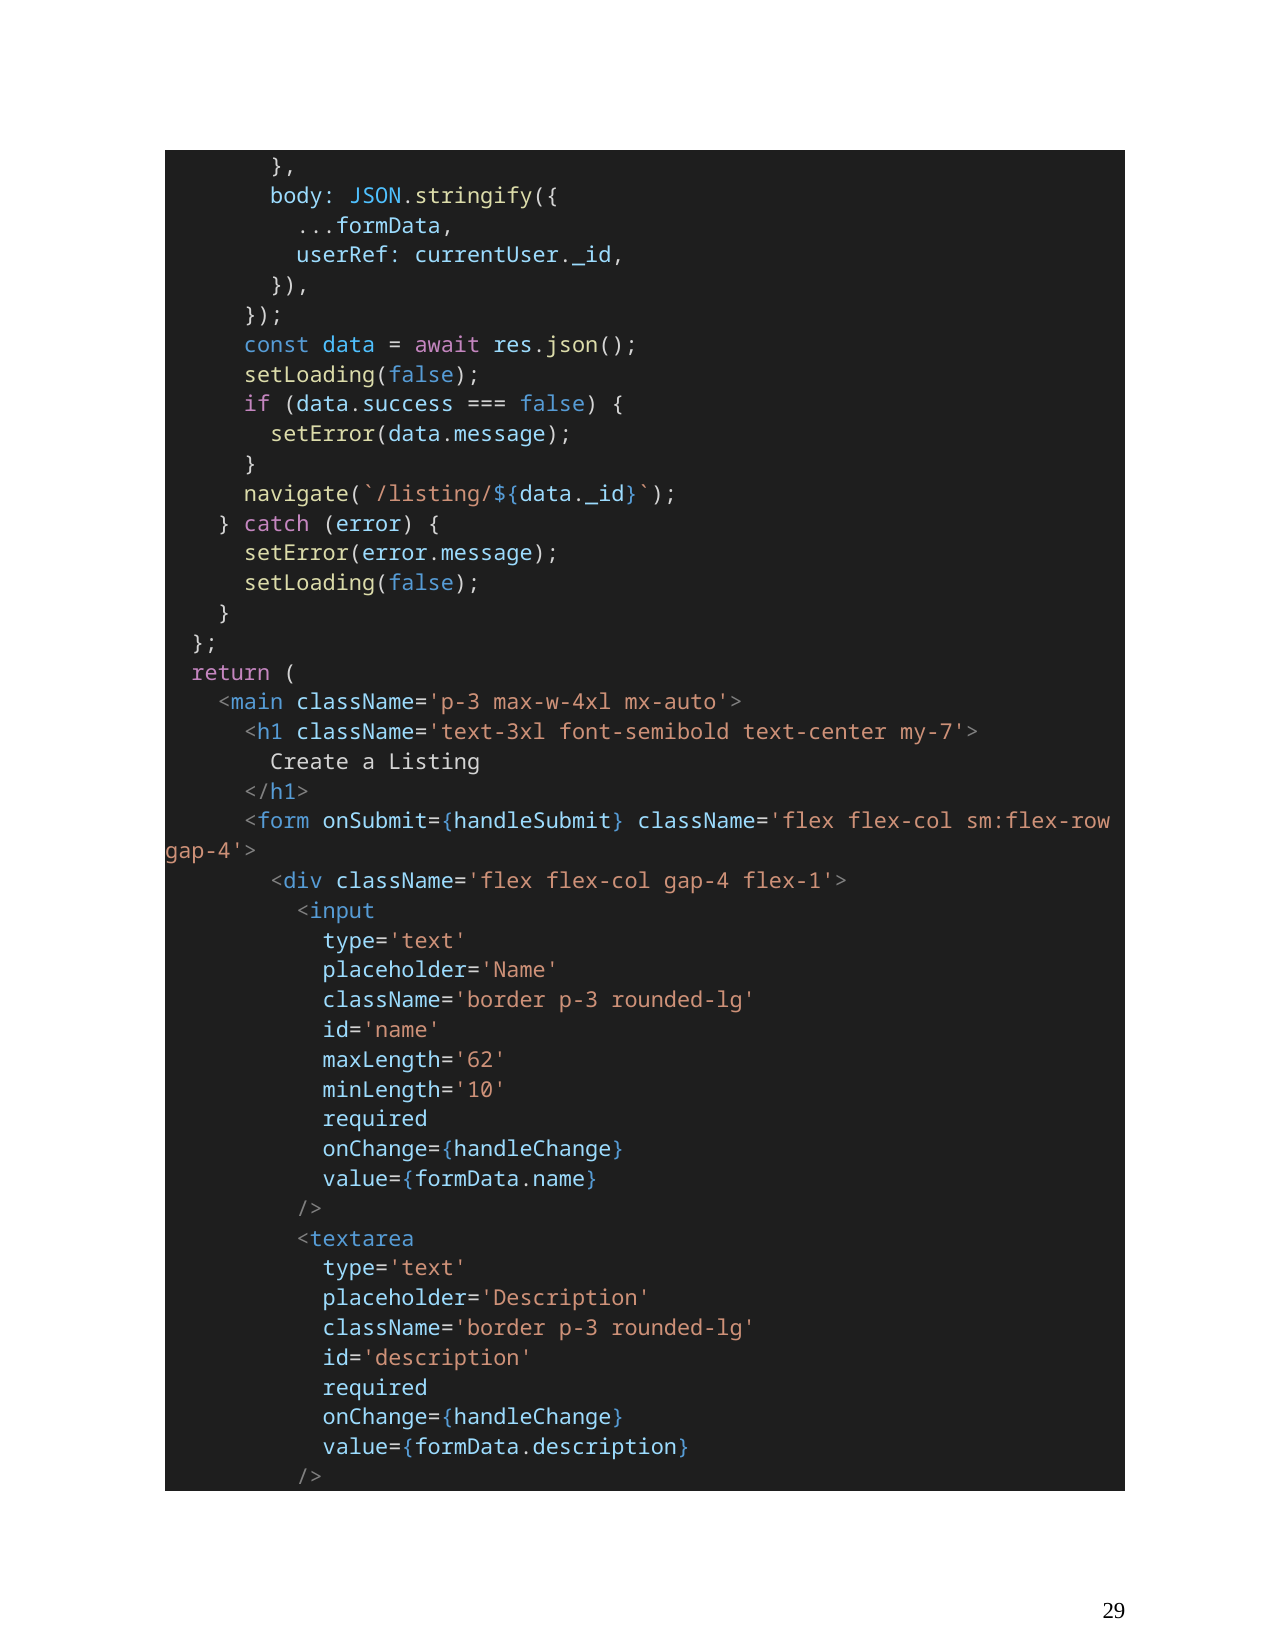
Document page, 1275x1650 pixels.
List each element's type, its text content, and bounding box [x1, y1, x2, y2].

text required [165, 1103, 1125, 1133]
text setLoading(false); [165, 358, 1125, 388]
text </h1> [165, 776, 1125, 805]
text setError(data.message); [165, 418, 1125, 448]
text } catch (error) { [165, 507, 1125, 537]
text }); [165, 299, 1125, 329]
text if (data.success === false) { [165, 388, 1125, 418]
text <form onSubmit={handleSubmit} className='flex flex-col sm:flex-row gap-4'> [165, 805, 1125, 865]
text id='name' [165, 1014, 1125, 1044]
text onChange={handleChange} [165, 1401, 1125, 1431]
text navigate(`/listing/${data._id}`); [165, 478, 1125, 507]
text /> [165, 1461, 1125, 1491]
text ...formData, [165, 209, 1125, 239]
text body: JSON.stringify({ [165, 180, 1125, 209]
text <textarea [165, 1222, 1125, 1252]
text value={formData.name} [165, 1163, 1125, 1193]
text }; [165, 627, 1125, 656]
text const data = await res.json(); [165, 329, 1125, 358]
text onChange={handleChange} [165, 1133, 1125, 1163]
text /> [165, 1193, 1125, 1222]
text userRef: currentUser._id, [165, 239, 1125, 269]
text return ( [165, 656, 1125, 686]
text value={formData.description} [165, 1431, 1125, 1461]
text minLength='10' [165, 1073, 1125, 1103]
text <div className='flex flex-col gap-4 flex-1'> [165, 865, 1125, 895]
text setLoading(false); [165, 567, 1125, 597]
text <main className='p-3 max-w-4xl mx-auto'> [165, 686, 1125, 716]
text Create a Listing [165, 746, 1125, 776]
text type='text' [165, 1252, 1125, 1282]
text className='border p-3 rounded-lg' [165, 984, 1125, 1014]
text placeholder='Description' [165, 1282, 1125, 1312]
text } [165, 448, 1125, 478]
text className='border p-3 rounded-lg' [165, 1312, 1125, 1342]
text id='description' [165, 1342, 1125, 1371]
text placeholder='Name' [165, 954, 1125, 984]
text setError(error.message); [165, 537, 1125, 567]
text } [165, 597, 1125, 627]
text type='text' [165, 924, 1125, 954]
text required [165, 1371, 1125, 1401]
text }, [165, 150, 1125, 180]
text <input [165, 895, 1125, 924]
text }), [165, 269, 1125, 299]
text <h1 className='text-3xl font-semibold text-center my-7'> [165, 716, 1125, 746]
text maxLength='62' [165, 1044, 1125, 1073]
